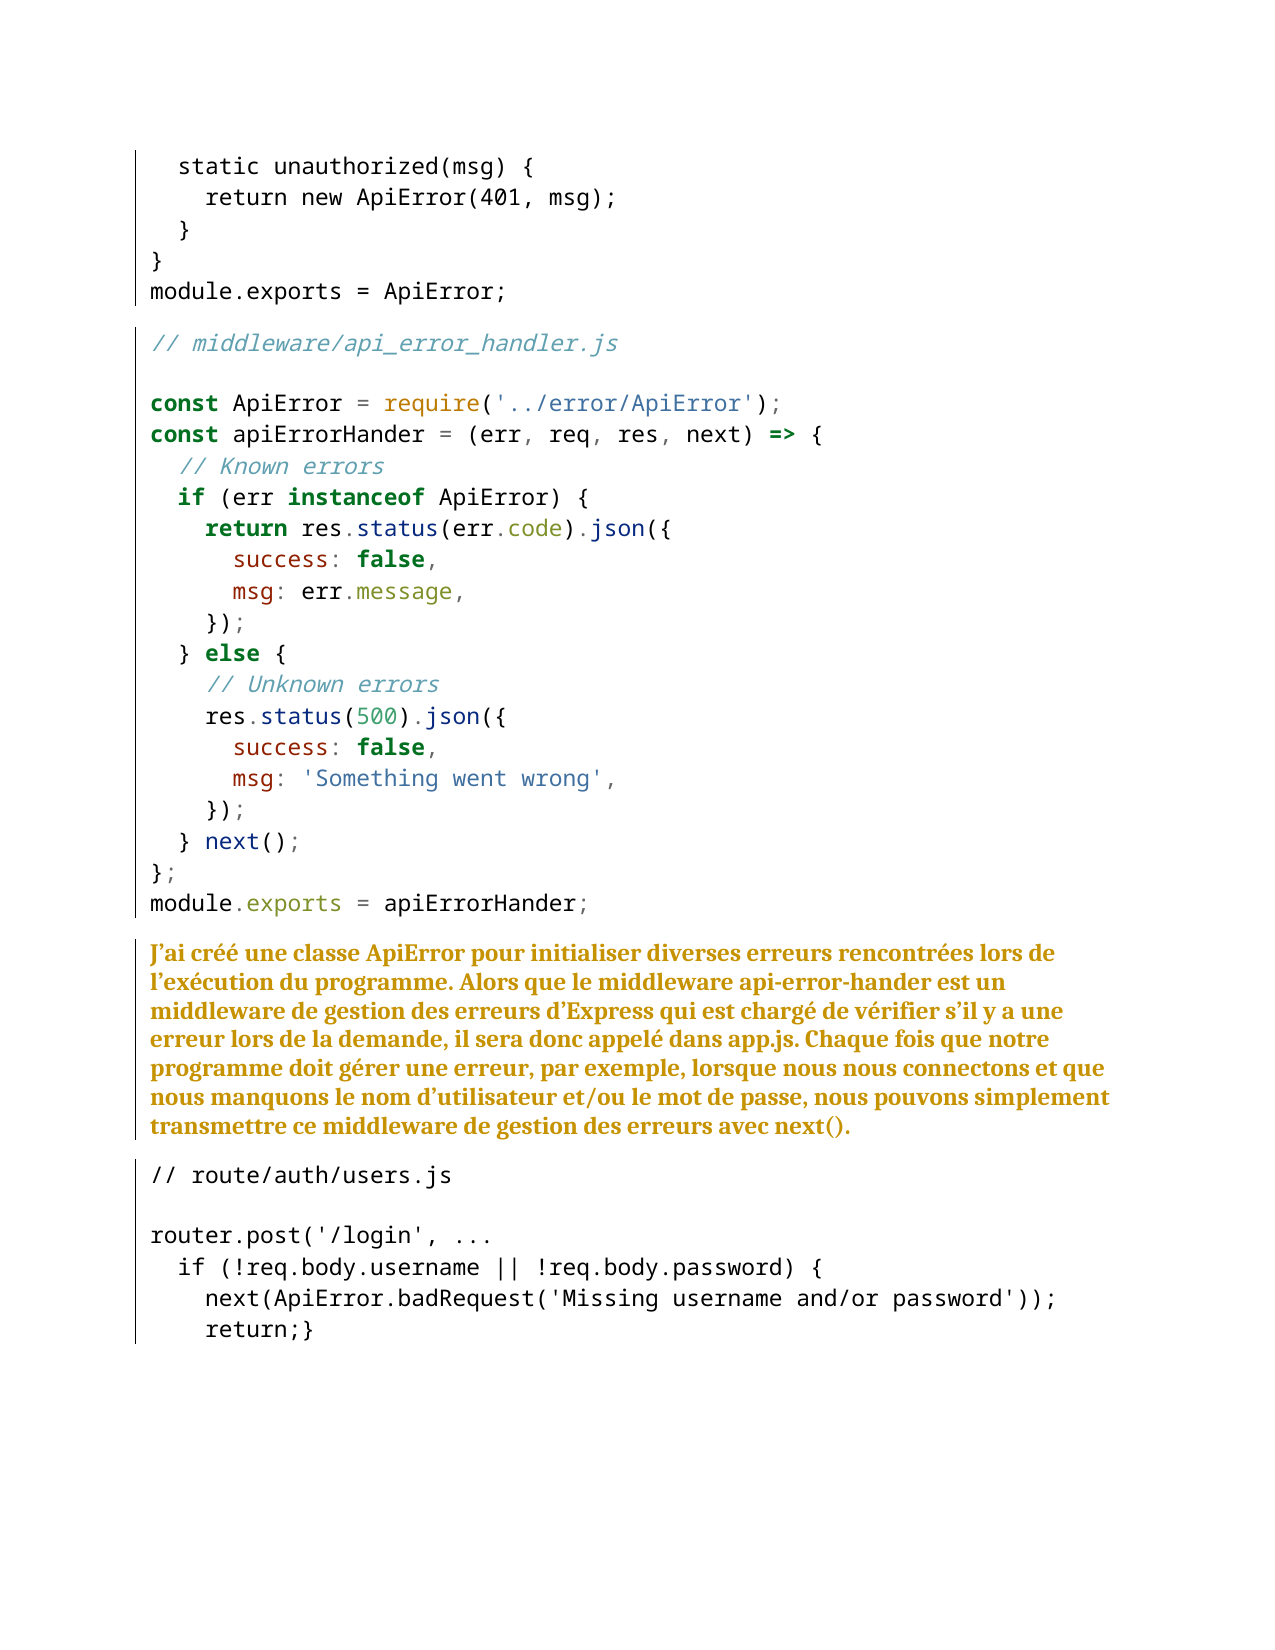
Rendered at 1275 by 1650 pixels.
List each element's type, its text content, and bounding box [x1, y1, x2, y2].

text // middleware/api_error_handler.js const ApiError = require('../error/ApiError'); const apiErrorHander = (err, req, res, next) => { // Known errors if (err instanceof ApiError) { return res.status(err.code).json({ success: false, msg: err.message, }); } else { // Unknown errors res.status(500).json({ success: false, msg: 'Something went wrong', }); } next(); }; module.exports = apiErrorHander; [150, 327, 1125, 918]
text // route/auth/users.js router.post('/login', ... if (!req.body.username || !req.body.password) { next(ApiError.badRequest('Missing username and/or password')); return;} [150, 1159, 1125, 1344]
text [150, 150, 1125, 306]
text J’ai créé une classe ApiError pour initialiser diverses erreurs rencontrées lors de l’exécution du programme. Alors que le middleware api-error-hander est un middleware de gestion des erreurs d’Express qui est chargé de vérifier s’il y a une erreur lors de la demande, il sera donc appelé dans app.js. Chaque fois que notre programme doit gérer une erreur, par exemple, lorsque nous nous connectons et que nous manquons le nom d’utilisateur et/ou le mot de passe, nous pouvons simplement transmettre ce middleware de gestion des erreurs avec next(). [150, 939, 1125, 1140]
